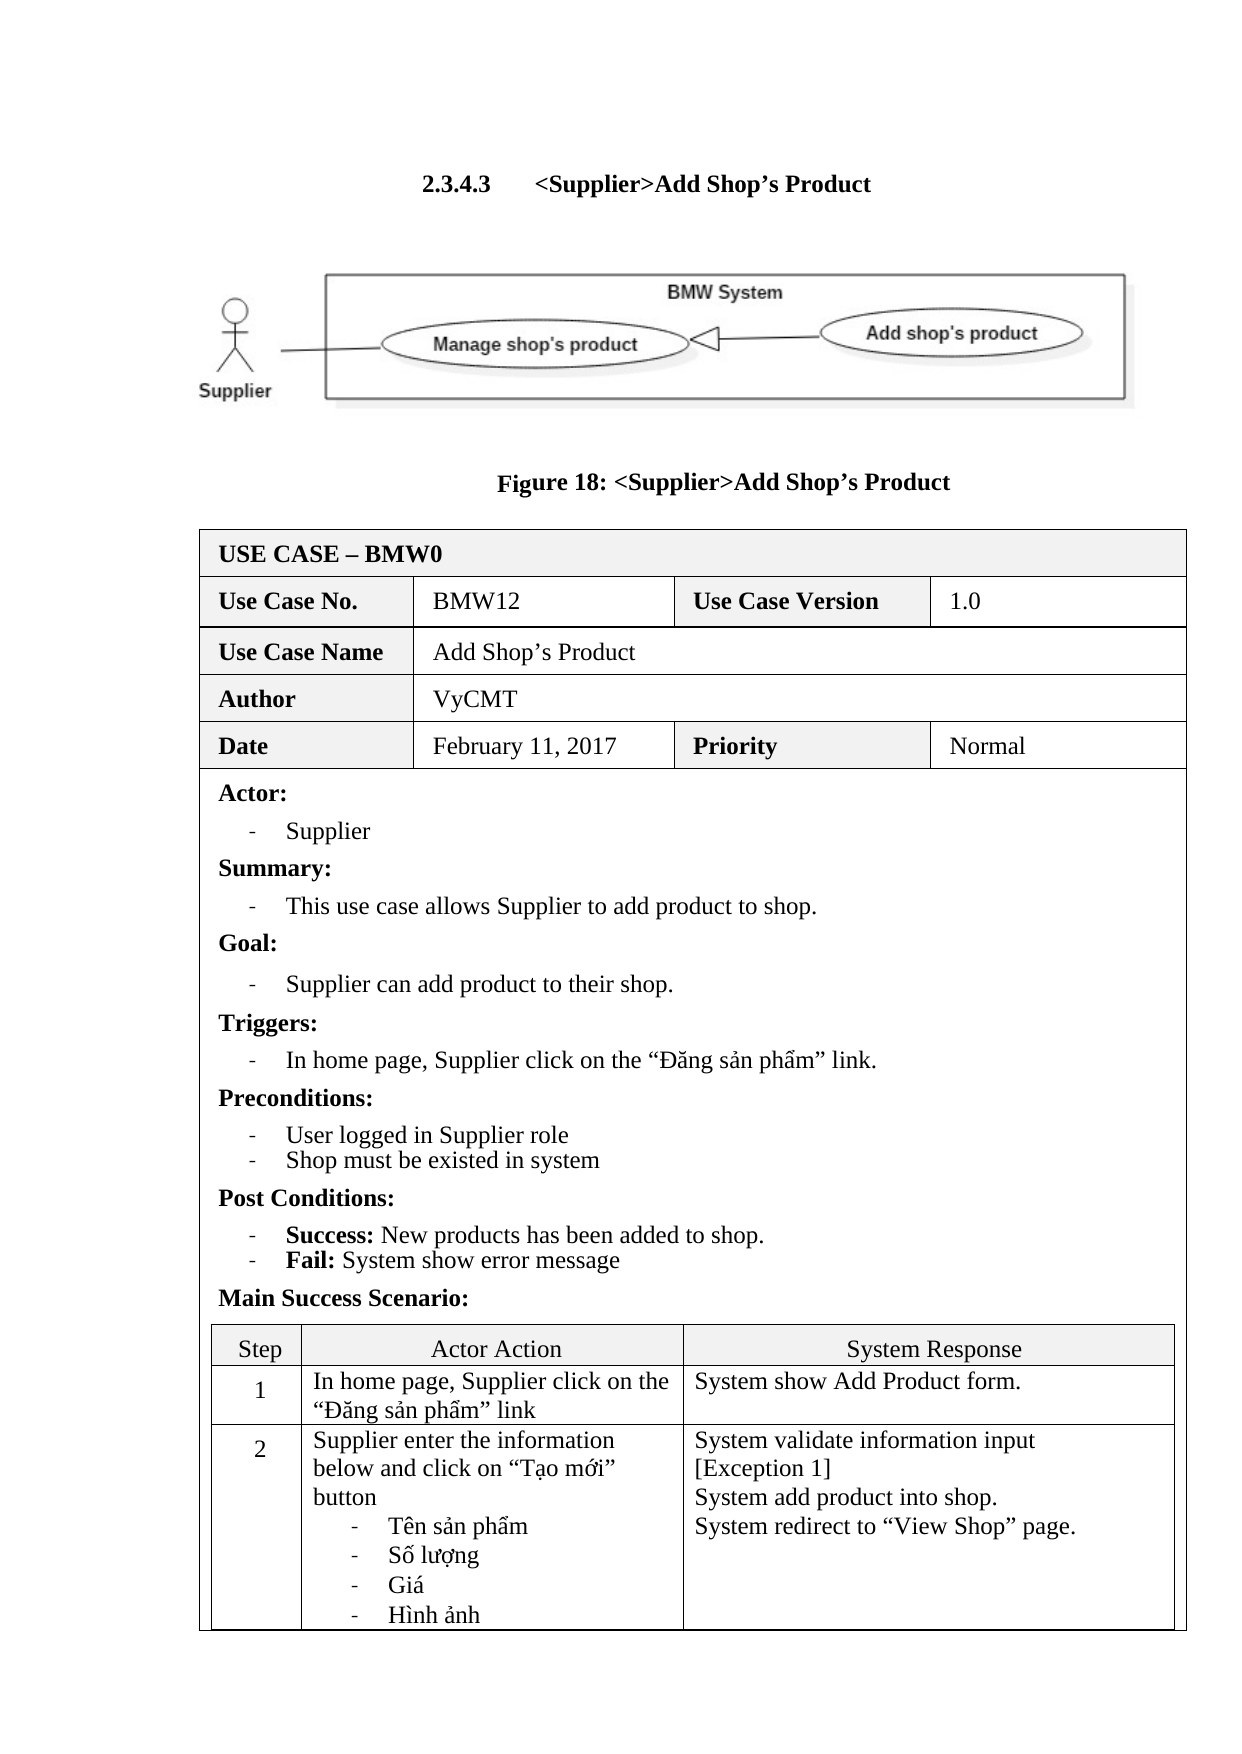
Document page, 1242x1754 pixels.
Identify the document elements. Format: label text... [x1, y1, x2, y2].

text Figure 18: <Supplier>Add Shop’s Product [460, 233, 1200, 497]
table_cell Date [200, 722, 413, 768]
table_cell BMW12 [414, 577, 674, 626]
table_cell Priority [675, 722, 930, 768]
table_cell Use Case Name [200, 628, 413, 674]
table_cell VyCMT [414, 675, 1186, 721]
text 2.3.4.3 <Supplier>Add Shop’s Product [422, 169, 1200, 198]
table_cell Add Shop’s Product [414, 628, 1186, 674]
table_cell Use Case Version [675, 577, 930, 626]
table_cell February 11, 2017 [414, 722, 674, 768]
table_header USE CASE – BMW0 [200, 530, 1186, 576]
picture [177, 261, 1181, 465]
table_cell Use Case No. [200, 577, 413, 626]
table_cell Author [200, 675, 413, 721]
table_cell Normal [931, 722, 1186, 768]
table_cell 1.0 [931, 577, 1186, 626]
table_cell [200, 769, 1186, 1630]
